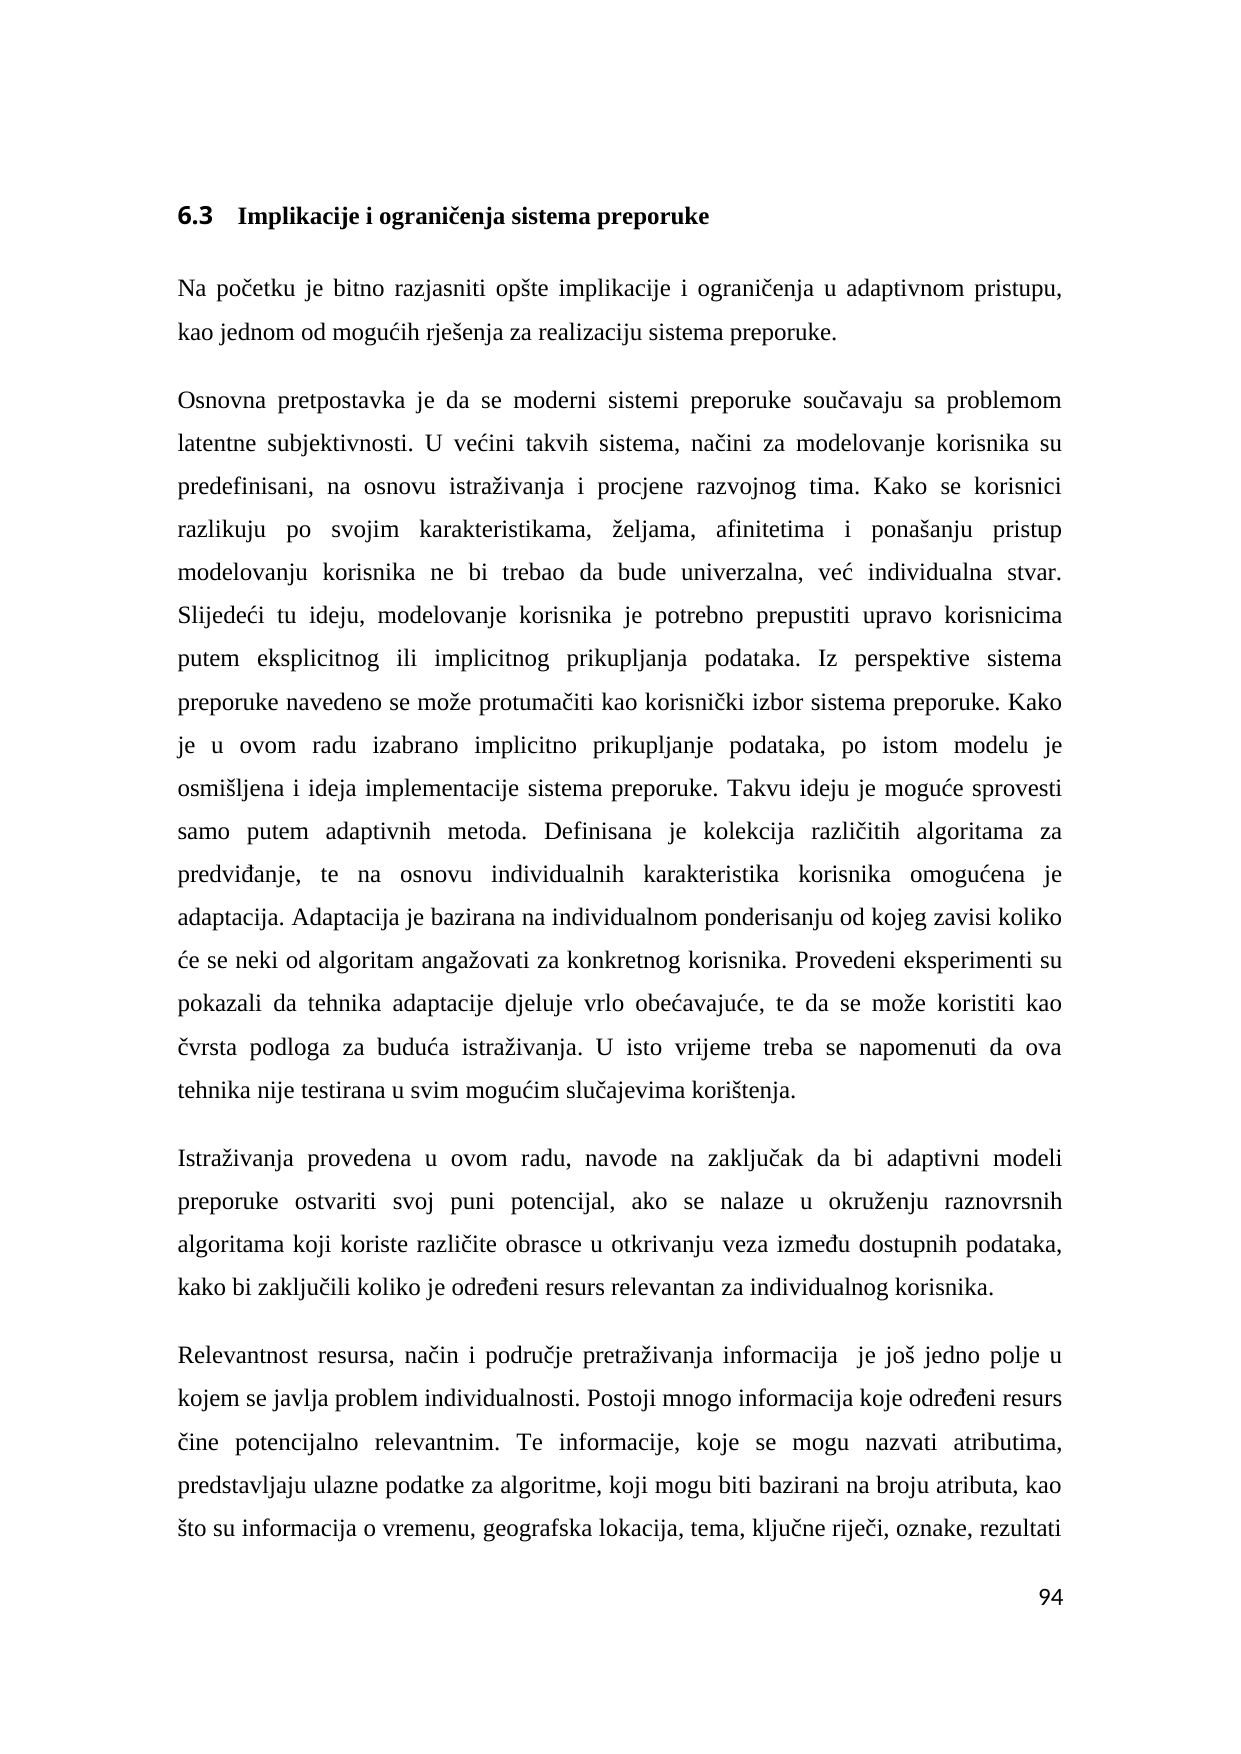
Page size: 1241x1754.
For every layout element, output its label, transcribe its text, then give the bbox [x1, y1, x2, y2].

text Istraživanja provedena u ovom radu, navode na zaključak da bi adaptivni modeli preporuke ostvariti svoj puni potencijal, ako se nalaze u okruženju raznovrsnih algoritama koji koriste različite obrasce u otkrivanju veza između dostupnih podataka, kako bi zaključili koliko je određeni resurs relevantan za individualnog korisnika. [177, 1143, 1063, 1301]
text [177, 1340, 1063, 1542]
subtitle Implikacije i ograničenja sistema preporuke [177, 197, 1063, 231]
text Osnovna pretpostavka je da se moderni sistemi preporuke součavaju sa problemom latentne subjektivnosti. U većini takvih sistema, načini za modelovanje korisnika su predefinisani, na osnovu istraživanja i procjene razvojnog tima. Kako se korisnici razlikuju po svojim karakteristikama, željama, afinitetima i ponašanju pristup modelovanju korisnika ne bi trebao da bude univerzalna, već individualna stvar. Slijedeći tu ideju, modelovanje korisnika je potrebno prepustiti upravo korisnicima putem eksplicitnog ili implicitnog prikupljanja podataka. Iz perspektive sistema preporuke navedeno se može protumačiti kao korisnički izbor sistema preporuke. Kako je u ovom radu izabrano implicitno prikupljanje podataka, po istom modelu je osmišljena i ideja implementacije sistema preporuke. Takvu ideju je moguće sprovesti samo putem adaptivnih metoda. Definisana je kolekcija različitih algoritama za predviđanje, te na osnovu individualnih karakteristika korisnika omogućena je adaptacija. Adaptacija je bazirana na individualnom ponderisanju od kojeg zavisi koliko će se neki od algoritam angažovati za konkretnog korisnika. Provedeni eksperimenti su pokazali da tehnika adaptacije djeluje vrlo obećavajuće, te da se može koristiti kao čvrsta podloga za buduća istraživanja. U isto vrijeme treba se napomenuti da ova tehnika nije testirana u svim mogućim slučajevima korištenja. [177, 385, 1063, 1103]
text Na početku je bitno razjasniti opšte implikacije i ograničenja u adaptivnom pristupu, kao jednom od mogućih rješenja za realizaciju sistema preporuke. [177, 273, 1063, 345]
